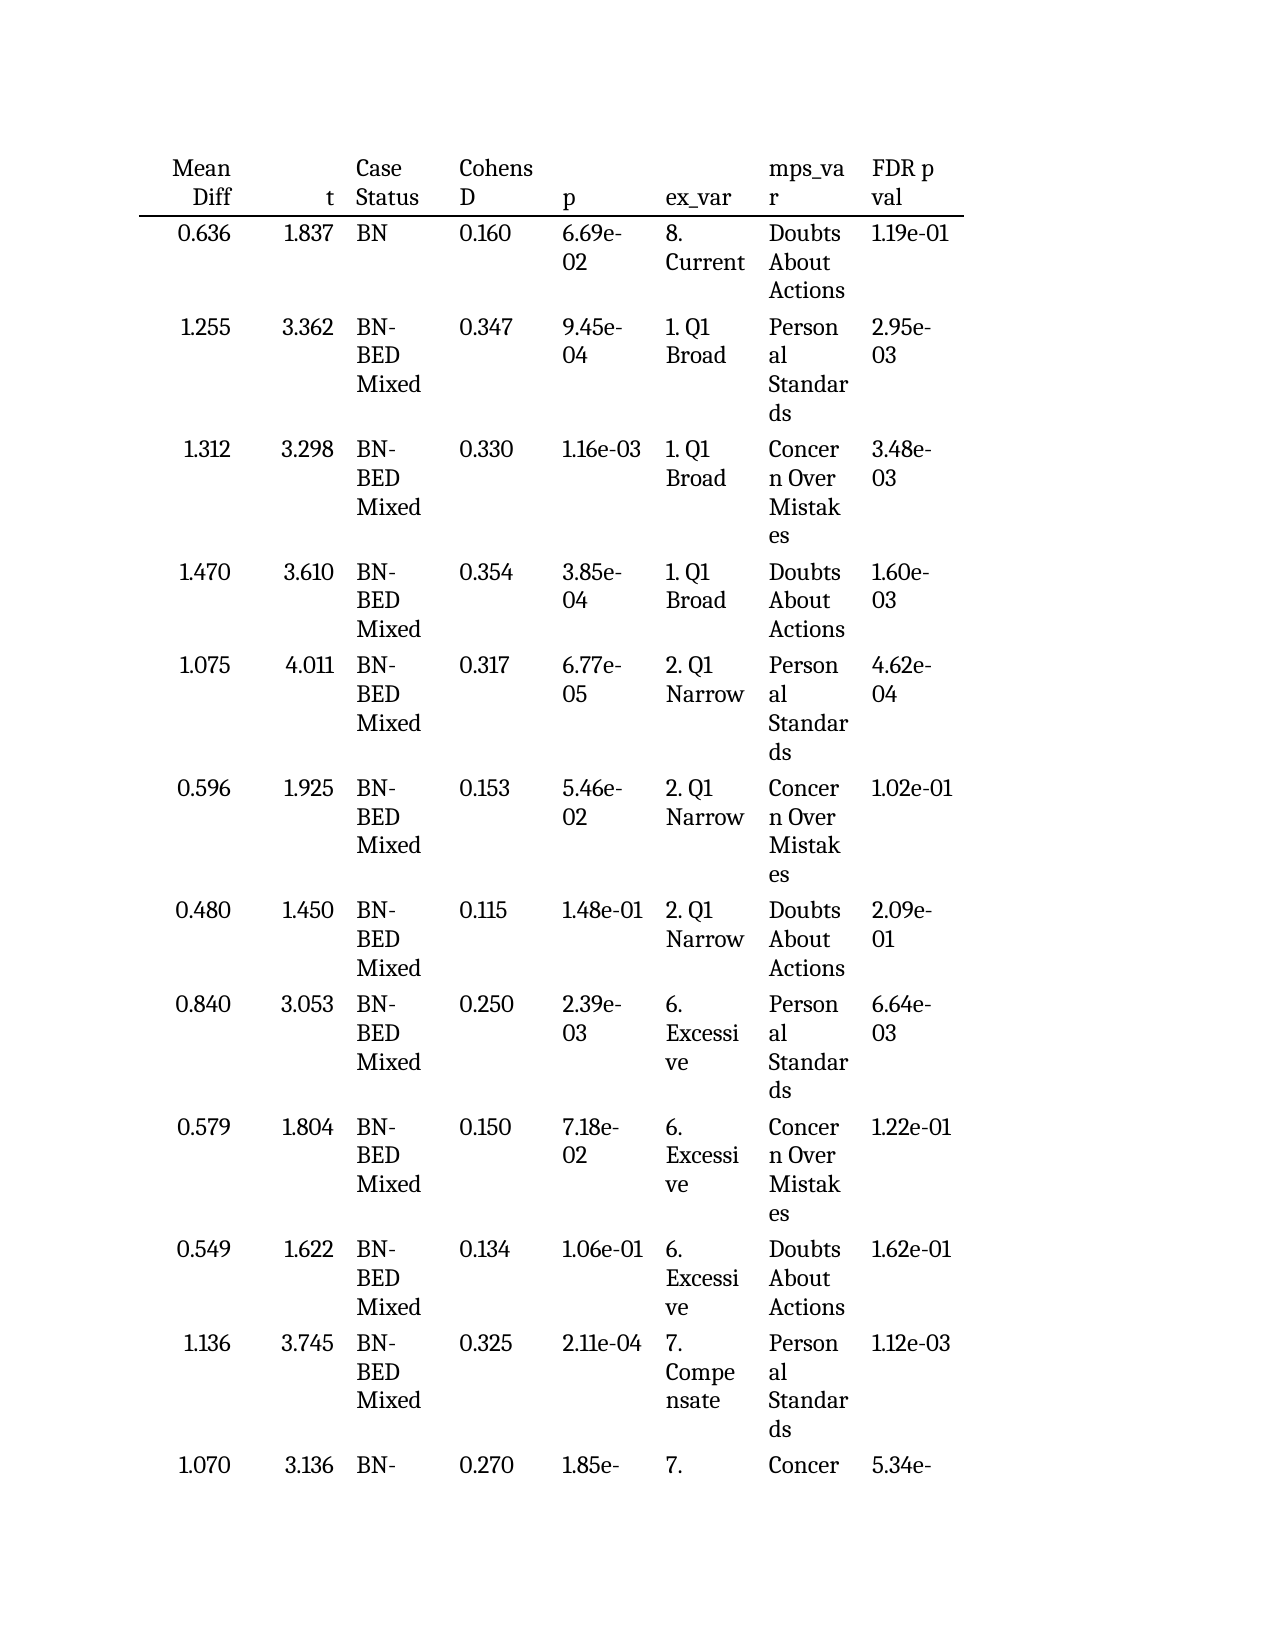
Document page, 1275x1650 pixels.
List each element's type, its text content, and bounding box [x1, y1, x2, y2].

table_cell 0.347 [448, 309, 551, 431]
table_cell 2. Q1 Narrow [654, 648, 757, 770]
table_cell 1.075 [139, 648, 242, 770]
table_cell 2.11e-04 [551, 1325, 654, 1447]
table_cell 0.134 [448, 1231, 551, 1325]
table_cell BN-BED Mixed [345, 986, 448, 1109]
table_cell Doubts About Actions [758, 893, 861, 986]
table_cell 7. Compensate [654, 1448, 757, 1484]
table_cell 6.69e-02 [551, 217, 654, 309]
table_cell 1.255 [139, 309, 242, 431]
table_cell 1.622 [242, 1231, 345, 1325]
table_cell 5.34e-03 [861, 1448, 964, 1484]
table_header FDR p val [861, 150, 964, 215]
table_cell 1.12e-03 [861, 1325, 964, 1447]
table_cell 1.19e-01 [861, 217, 964, 309]
table_cell 3.053 [242, 986, 345, 1109]
table_cell Concern Over Mistakes [758, 1109, 861, 1231]
table_cell 3.48e-03 [861, 431, 964, 554]
table_cell Concern Over Mistakes [758, 1448, 861, 1484]
table_cell Personal Standards [758, 1325, 861, 1447]
table_cell 0.115 [448, 893, 551, 986]
table_header mps_var [758, 150, 861, 215]
table_cell Doubts About Actions [758, 554, 861, 647]
table_cell 2.09e-01 [861, 893, 964, 986]
table_cell BN-BED Mixed [345, 309, 448, 431]
table_header Mean Diff [139, 150, 242, 215]
table_cell 3.85e-04 [551, 554, 654, 647]
table_cell 2.95e-03 [861, 309, 964, 431]
table_header ex_var [654, 150, 757, 215]
table_cell BN [345, 217, 448, 309]
table_cell 2.39e-03 [551, 986, 654, 1109]
table_cell 0.270 [448, 1448, 551, 1484]
table_cell 6. Excessive [654, 1109, 757, 1231]
table_cell 0.549 [139, 1231, 242, 1325]
table_cell BN-BED Mixed [345, 431, 448, 554]
table_cell Concern Over Mistakes [758, 431, 861, 554]
table_cell 2. Q1 Narrow [654, 770, 757, 892]
table_cell 0.354 [448, 554, 551, 647]
table_cell 2. Q1 Narrow [654, 893, 757, 986]
table_cell 6. Excessive [654, 986, 757, 1109]
table_cell Personal Standards [758, 648, 861, 770]
table_cell 0.480 [139, 893, 242, 986]
table_cell 6.64e-03 [861, 986, 964, 1109]
table_cell 6. Excessive [654, 1231, 757, 1325]
table_cell 1.16e-03 [551, 431, 654, 554]
table_cell 3.298 [242, 431, 345, 554]
table_cell 3.610 [242, 554, 345, 647]
table_cell 5.46e-02 [551, 770, 654, 892]
table_cell BN-BED Mixed [345, 1448, 448, 1484]
table_cell 1.62e-01 [861, 1231, 964, 1325]
table_cell 1.450 [242, 893, 345, 986]
table_cell 1.48e-01 [551, 893, 654, 986]
table_cell 1.804 [242, 1109, 345, 1231]
table_cell 0.325 [448, 1325, 551, 1447]
table_cell Personal Standards [758, 986, 861, 1109]
table_cell 1.85e-03 [551, 1448, 654, 1484]
table_cell 1.60e-03 [861, 554, 964, 647]
table_cell 1. Q1 Broad [654, 554, 757, 647]
table_cell 1.837 [242, 217, 345, 309]
table_cell 0.579 [139, 1109, 242, 1231]
table_cell 0.840 [139, 986, 242, 1109]
table_cell 4.011 [242, 648, 345, 770]
table_cell 1. Q1 Broad [654, 309, 757, 431]
table_cell 1.02e-01 [861, 770, 964, 892]
table_cell 0.330 [448, 431, 551, 554]
table_cell Concern Over Mistakes [758, 770, 861, 892]
table_cell 0.250 [448, 986, 551, 1109]
table_cell Personal Standards [758, 309, 861, 431]
table_cell 1.136 [139, 1325, 242, 1447]
table_cell 0.153 [448, 770, 551, 892]
table_cell 3.745 [242, 1325, 345, 1447]
table_cell BN-BED Mixed [345, 1231, 448, 1325]
table_cell BN-BED Mixed [345, 648, 448, 770]
table_cell 1.925 [242, 770, 345, 892]
table_cell 1.22e-01 [861, 1109, 964, 1231]
table_header t [242, 150, 345, 215]
table_cell 0.150 [448, 1109, 551, 1231]
table_cell BN-BED Mixed [345, 1109, 448, 1231]
table_cell 1.070 [139, 1448, 242, 1484]
table_cell 7.18e-02 [551, 1109, 654, 1231]
table_cell 1.06e-01 [551, 1231, 654, 1325]
table_cell Doubts About Actions [758, 1231, 861, 1325]
table_cell 3.362 [242, 309, 345, 431]
table_cell 1. Q1 Broad [654, 431, 757, 554]
table_cell 6.77e-05 [551, 648, 654, 770]
table_cell BN-BED Mixed [345, 770, 448, 892]
table_cell 1.470 [139, 554, 242, 647]
table_cell 1.312 [139, 431, 242, 554]
table_cell BN-BED Mixed [345, 1325, 448, 1447]
table_cell 0.317 [448, 648, 551, 770]
table_cell 0.160 [448, 217, 551, 309]
table_cell BN-BED Mixed [345, 893, 448, 986]
table_cell 8. Current [654, 217, 757, 309]
table_cell 0.596 [139, 770, 242, 892]
table_cell 4.62e-04 [861, 648, 964, 770]
table_header p [551, 150, 654, 215]
table_cell 9.45e-04 [551, 309, 654, 431]
table_cell 3.136 [242, 1448, 345, 1484]
table_cell Doubts About Actions [758, 217, 861, 309]
table_cell BN-BED Mixed [345, 554, 448, 647]
table_header Cohens D [448, 150, 551, 215]
table_cell 7. Compensate [654, 1325, 757, 1447]
table_header Case Status [345, 150, 448, 215]
table_cell 0.636 [139, 217, 242, 309]
